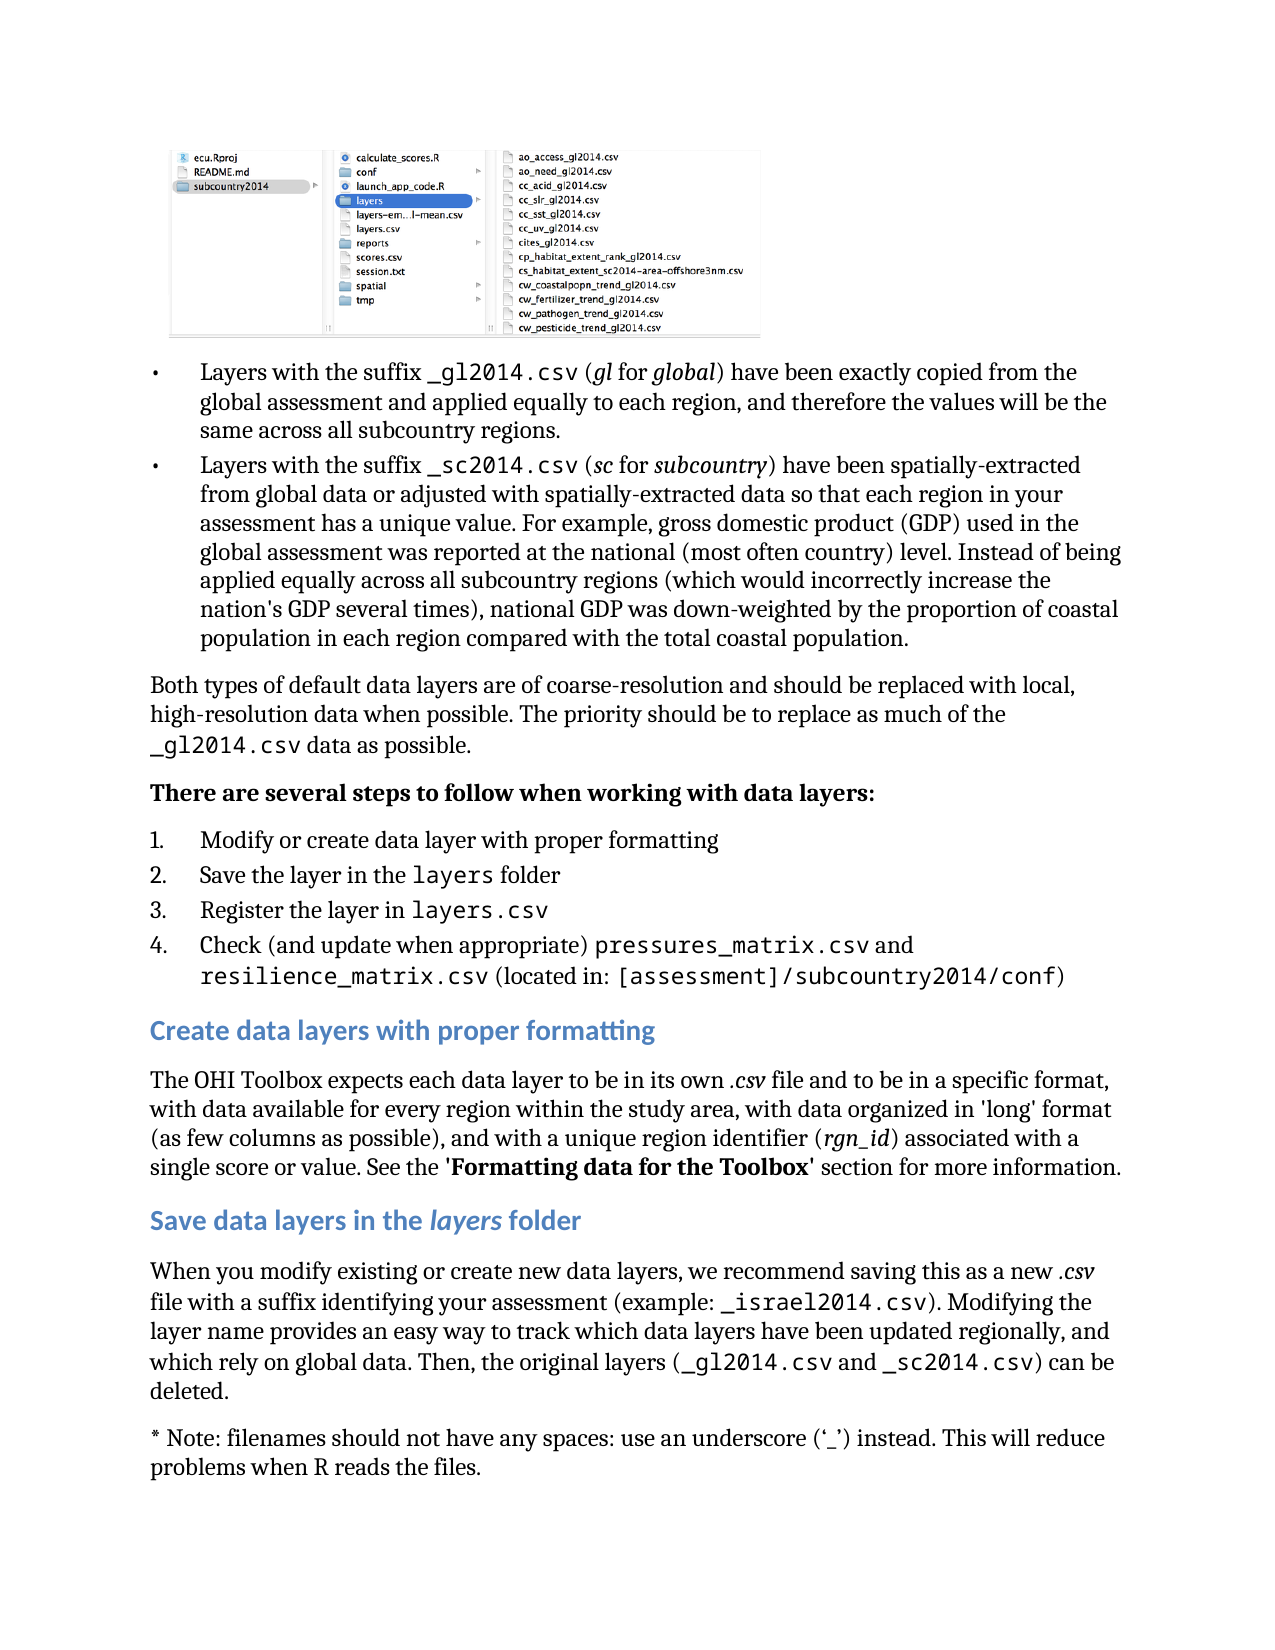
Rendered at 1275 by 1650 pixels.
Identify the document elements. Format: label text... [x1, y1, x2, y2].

text There are several steps to follow when working with data layers: [150, 779, 1125, 807]
text The OHI Toolbox expects each data layer to be in its own .csv file and to be in a specific format, with data available for every region within the study area, with data organized in 'long' format (as few columns as possible), and with a unique region identifier (rgn_id) associated with a single score or value. See the 'Formatting data for the Toolbox' section for more information. [150, 1066, 1125, 1181]
text * Note: filenames should not have any spaces: use an underscore (‘_’) instead. This will reduce problems when R reads the files. [150, 1424, 1125, 1482]
picture [168, 150, 761, 338]
text Both types of default data layers are of coarse-resolution and should be replaced with local, high-resolution data when possible. The priority should be to replace as much of the _gl2014.csv data as possible. [150, 671, 1125, 760]
list Register the layer in layers.csv [150, 894, 1125, 925]
subtitle Save data layers in the layers folder [150, 1202, 1125, 1238]
subtitle Create data layers with proper formatting [150, 1012, 1125, 1048]
text When you modify existing or create new data layers, we recommend saving this as a new .csv file with a suffix identifying your assessment (example: _israel2014.csv). Modifying the layer name provides an easy way to track which data layers have been updated regionally, and which rely on global data. Then, the original layers (_gl2014.csv and _sc2014.csv) can be deleted. [150, 1257, 1125, 1405]
list Check (and update when appropriate) pressures_matrix.csv and resilience_matrix.csv (located in: [assessment]/subcountry2014/conf) [150, 929, 1125, 991]
list Modify or create data layer with proper formatting [150, 826, 1125, 855]
list Layers with the suffix _sc2014.csv (sc for subcountry) have been spatially-extracted from global data or adjusted with spatially-extracted data so that each region in your assessment has a unique value. For example, gross domestic product (GDP) used in the global assessment was reported at the national (most often country) level. Instead of being applied equally across all subcountry regions (which would incorrectly increase the nation's GDP several times), national GDP was down-weighted by the proportion of coastal population in each region compared with the total coastal population. [150, 449, 1125, 652]
list Save the layer in the layers folder [150, 859, 1125, 890]
list Layers with the suffix _gl2014.csv (gl for global) have been exactly copied from the global assessment and applied equally to each region, and therefore the values will be the same across all subcountry regions. [150, 356, 1125, 445]
